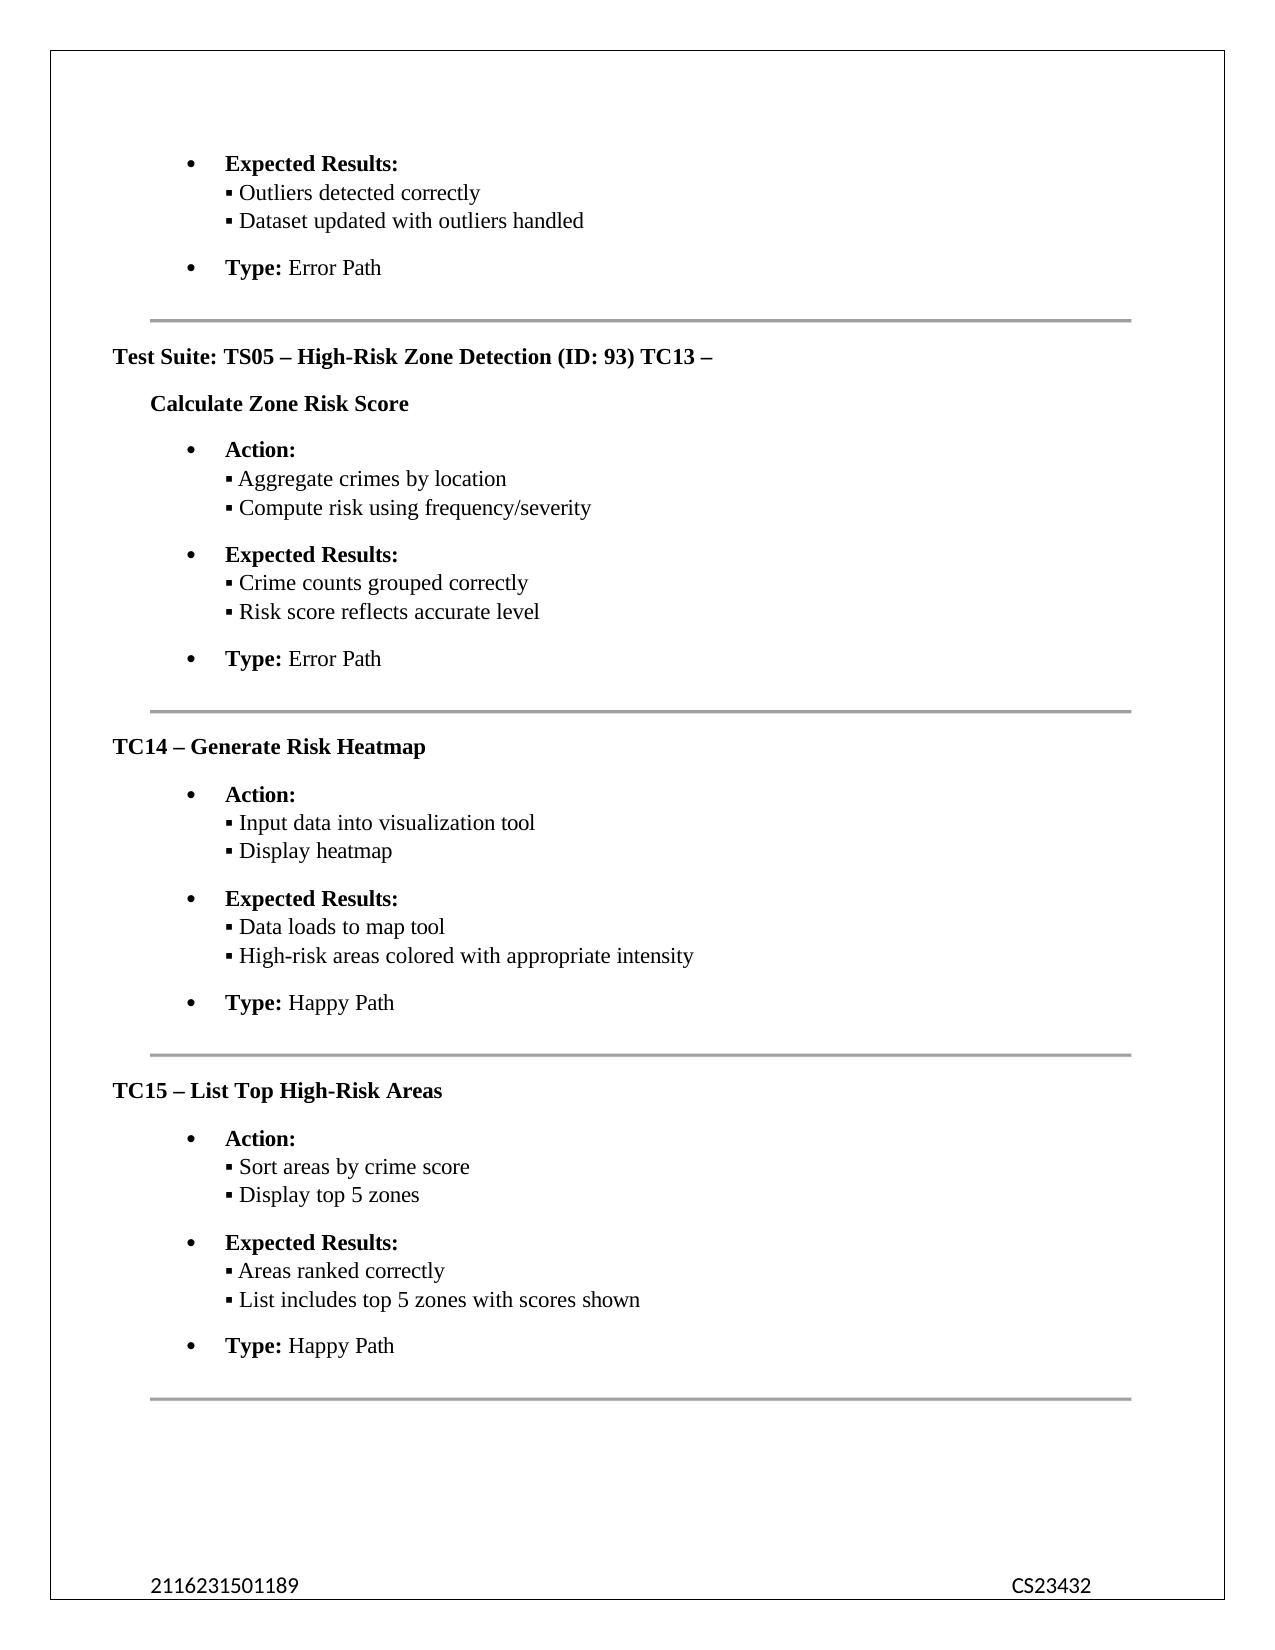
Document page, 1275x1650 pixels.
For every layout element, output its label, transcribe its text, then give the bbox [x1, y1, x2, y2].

list Type: Error Path [187, 254, 1162, 281]
list Aggregate crimes by location [225, 465, 1162, 491]
list Type: Error Path [187, 645, 1162, 671]
list Data loads to map tool [225, 913, 1162, 939]
list Compute risk using frequency/severity [225, 494, 1162, 520]
list Type: Happy Path [187, 1333, 1162, 1359]
list Action: [187, 437, 1162, 463]
list Expected Results: [187, 541, 1162, 567]
text TC14 – Generate Risk Heatmap [112, 733, 1162, 760]
list List includes top 5 zones with scores shown [225, 1286, 1162, 1312]
list Display top 5 zones [225, 1181, 1162, 1208]
list Expected Results: [187, 150, 1162, 176]
list Dataset updated with outliers handled [225, 207, 1162, 233]
list Action: [187, 1124, 1162, 1151]
list Expected Results: [187, 884, 1162, 911]
list Display heatmap [225, 838, 1162, 864]
list Input data into visualization tool [225, 809, 1162, 835]
list Outliers detected correctly [225, 179, 1162, 205]
list Risk score reflects accurate level [225, 598, 1162, 624]
text Test Suite: TS05 – High-Risk Zone Detection (ID: 93) TC13 – Calculate Zone Risk Score [112, 343, 718, 416]
list Expected Results: [187, 1229, 1162, 1255]
list Action: [187, 781, 1162, 807]
list Crime counts grouped correctly [225, 569, 1162, 596]
list Type: Happy Path [187, 989, 1162, 1015]
list High-risk areas colored with appropriate intensity [225, 942, 1162, 968]
list Areas ranked correctly [225, 1257, 1162, 1283]
list Sort areas by crime score [225, 1153, 1162, 1179]
text TC15 – List Top High-Risk Areas [112, 1077, 1162, 1104]
